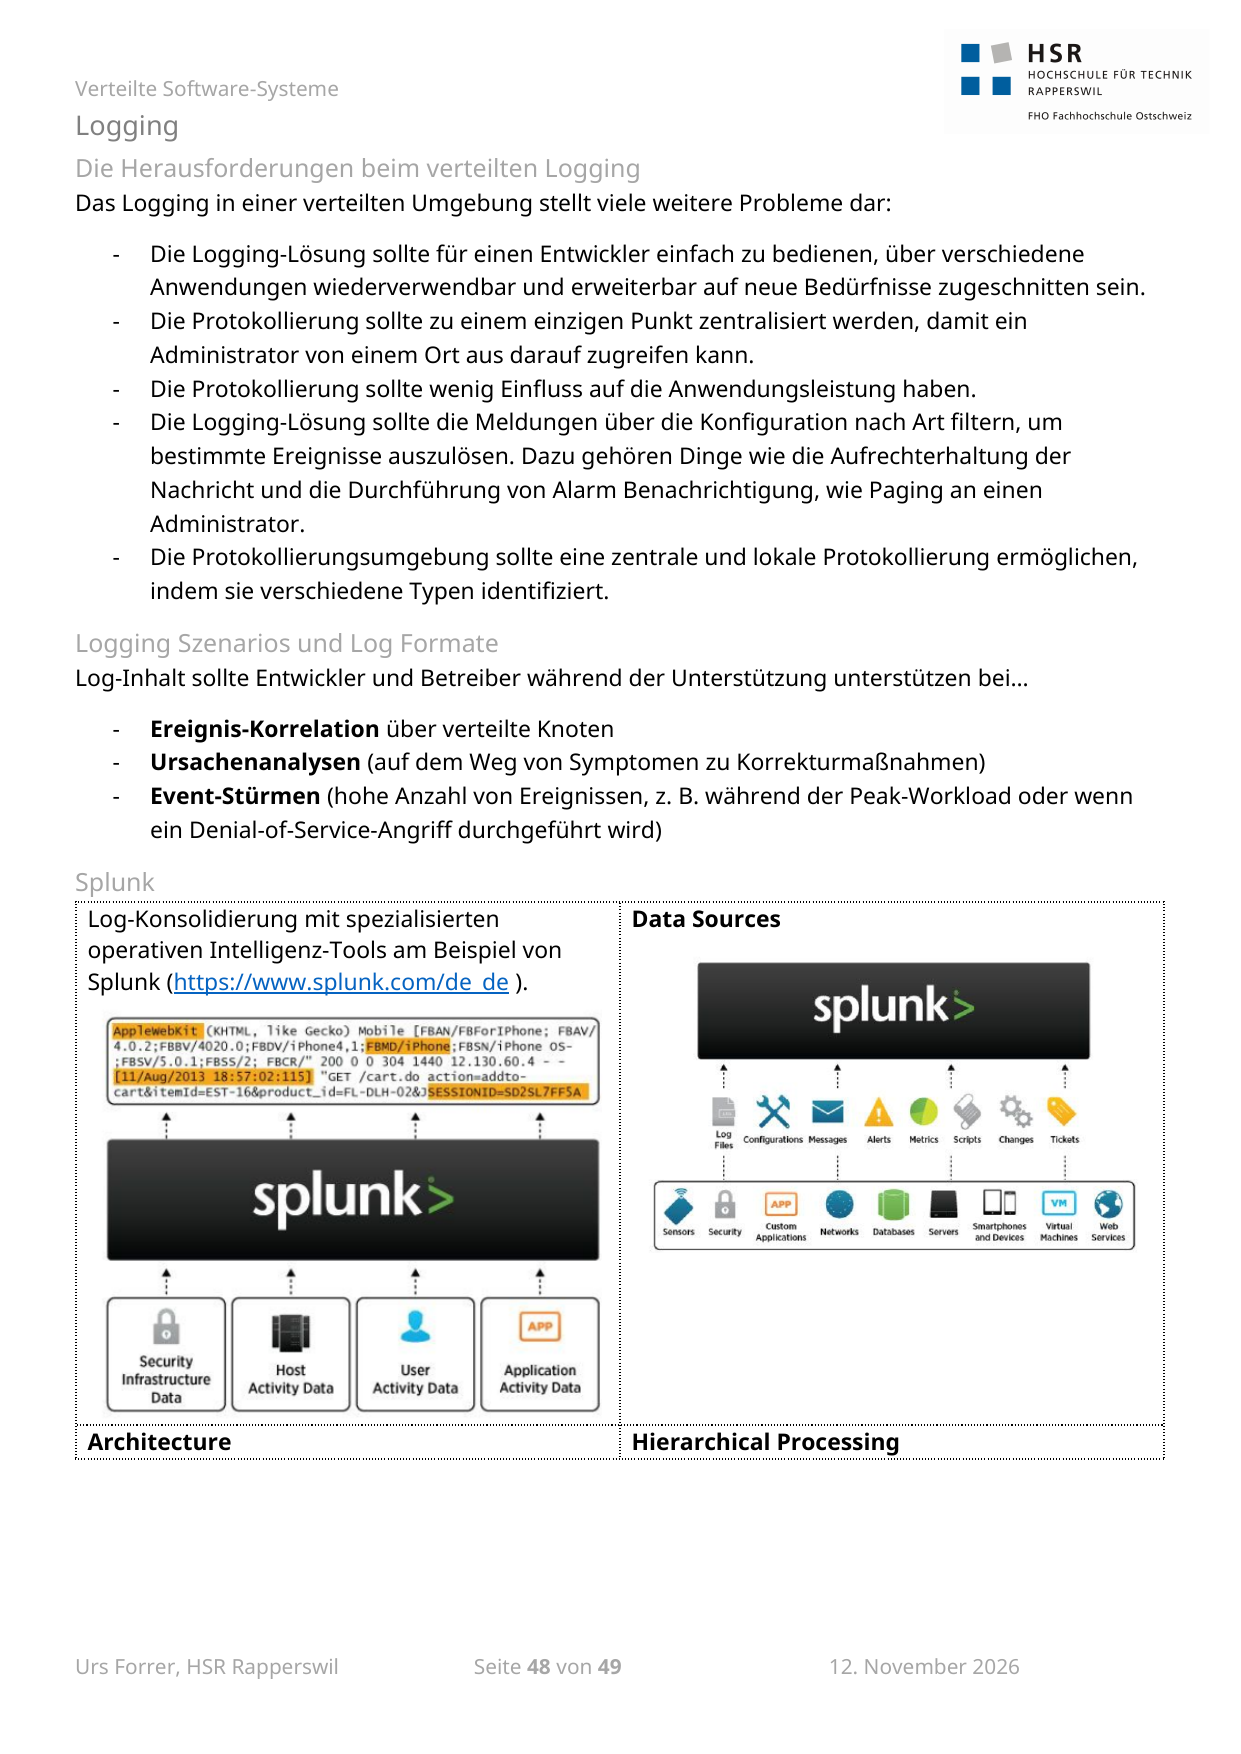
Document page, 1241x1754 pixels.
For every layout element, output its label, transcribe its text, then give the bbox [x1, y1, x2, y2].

subtitle Die Herausforderungen beim verteilten Logging [75, 150, 1165, 184]
text Das Logging in einer verteilten Umgebung stellt viele weitere Probleme dar: [75, 187, 1165, 218]
subtitle Splunk [75, 864, 1165, 898]
list Die Protokollierungsumgebung sollte eine zentrale und lokale Protokollierung ermöglichen, indem sie verschiedene Typen identifiziert. [112, 541, 1165, 606]
table_header Data Sources [620, 901, 1164, 1424]
picture [87, 996, 609, 1424]
list Die Logging-Lösung sollte die Meldungen über die Konfiguration nach Art filtern, um bestimmte Ereignisse auszulösen. Dazu gehören Dinge wie die Aufrechterhaltung der Nachricht und die Durchführung von Alarm Benachrichtigung, wie Paging an einen Administrator. [112, 406, 1165, 539]
list Die Protokollierung sollte wenig Einfluss auf die Anwendungsleistung haben. [112, 372, 1165, 404]
list Die Logging-Lösung sollte für einen Entwickler einfach zu bedienen, über verschiedene Anwendungen wiederverwendbar und erweiterbar auf neue Bedürfnisse zugeschnitten sein. [112, 237, 1165, 302]
table_header Log-Konsolidierung mit spezialisierten operativen Intelligenz-Tools am Beispiel von Splunk (https://www.splunk.com/de_de ). [76, 901, 620, 1424]
picture [631, 934, 1153, 1261]
list Ursachenanalysen (auf dem Weg von Symptomen zu Korrekturmaßnahmen) [112, 746, 1165, 778]
text Log-Inhalt sollte Entwickler und Betreiber während der Unterstützung unterstützen bei… [75, 662, 1165, 693]
list Ereignis-Korrelation über verteilte Knoten [112, 713, 1165, 744]
list Event-Stürmen (hohe Anzahl von Ereignissen, z. B. während der Peak-Workload oder wenn ein Denial-of-Service-Angriff durchgeführt wird) [112, 780, 1165, 845]
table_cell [620, 1424, 1164, 1457]
subtitle Logging [75, 106, 1165, 143]
subtitle Logging Szenarios und Log Formate [75, 625, 1165, 659]
picture [943, 29, 1210, 134]
list Die Protokollierung sollte zu einem einzigen Punkt zentralisiert werden, damit ein Administrator von einem Ort aus darauf zugreifen kann. [112, 305, 1165, 370]
table_cell Architecture [76, 1424, 620, 1457]
